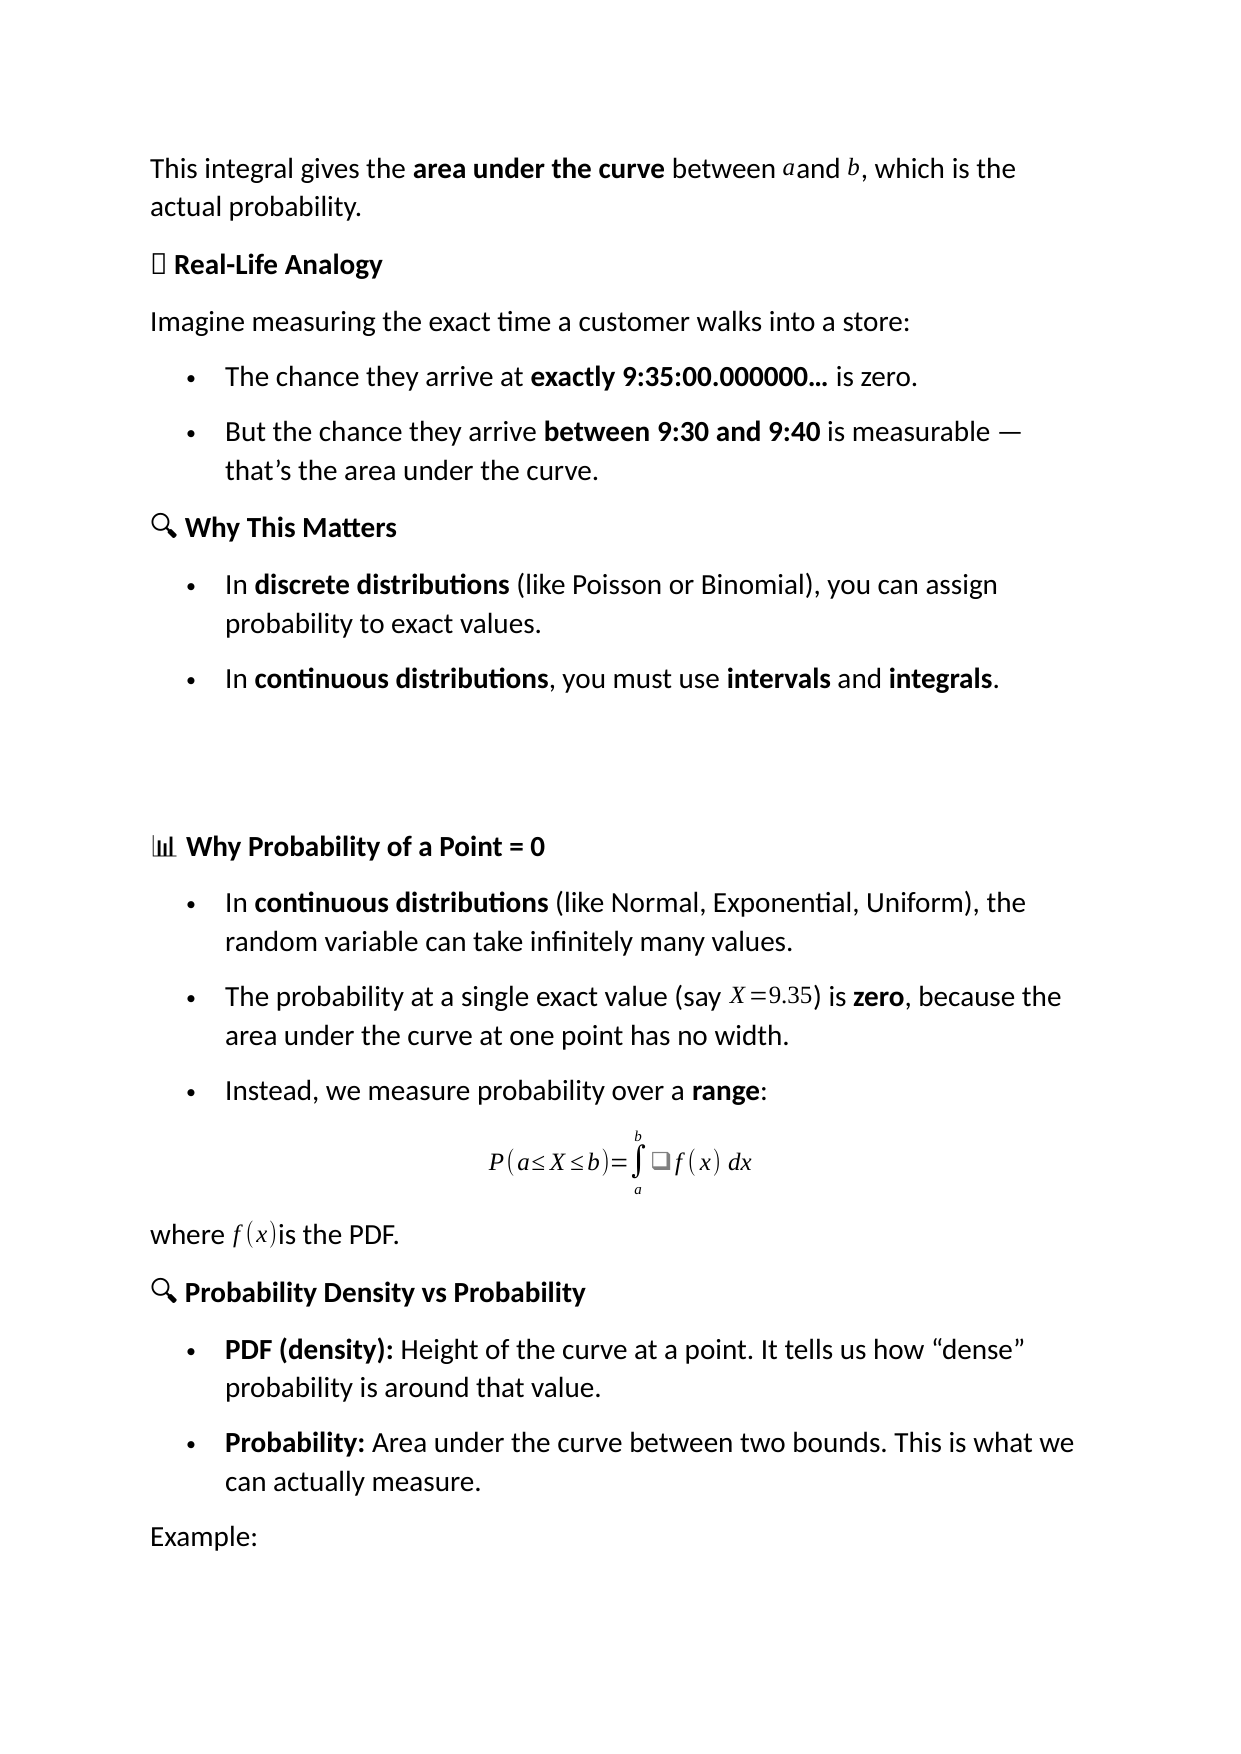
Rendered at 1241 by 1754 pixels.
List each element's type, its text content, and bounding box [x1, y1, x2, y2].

list PDF (density): Height of the curve at a point. It tells us how “dense” probability is around that value. [187, 1331, 1090, 1405]
text where is the PDF. [150, 1216, 1090, 1252]
list In discrete distributions (like Poisson or Binomial), you can assign probability to exact values. [187, 566, 1090, 640]
list In continuous distributions, you must use intervals and integrals. [187, 660, 1090, 695]
list In continuous distributions (like Normal, Exponential, Uniform), the random variable can take infinitely many values. [187, 884, 1090, 959]
text Example: [150, 1518, 1090, 1554]
list The probability at a single exact value (say ) is zero, because the area under the curve at one point has no width. [187, 978, 1090, 1052]
list But the chance they arrive between 9:30 and 9:40 is measurable — that’s the area under the curve. [187, 413, 1090, 487]
list Probability: Area under the curve between two bounds. This is what we can actually measure. [187, 1424, 1090, 1498]
list The chance they arrive at exactly 9:35:00.000000… is zero. [187, 358, 1090, 394]
text 🔍 Probability Density vs Probability [150, 1271, 1090, 1311]
text 🧠 Real-Life Analogy [150, 243, 1090, 283]
text 🔍 Why This Matters [150, 507, 1090, 546]
text Imagine measuring the exact time a customer walks into a store: [150, 303, 1090, 339]
text This integral gives the area under the curve between and , which is the actual probability. [150, 150, 1090, 224]
list Instead, we measure probability over a range: [187, 1072, 1090, 1107]
text 📊 Why Probability of a Point = 0 [150, 825, 1090, 865]
